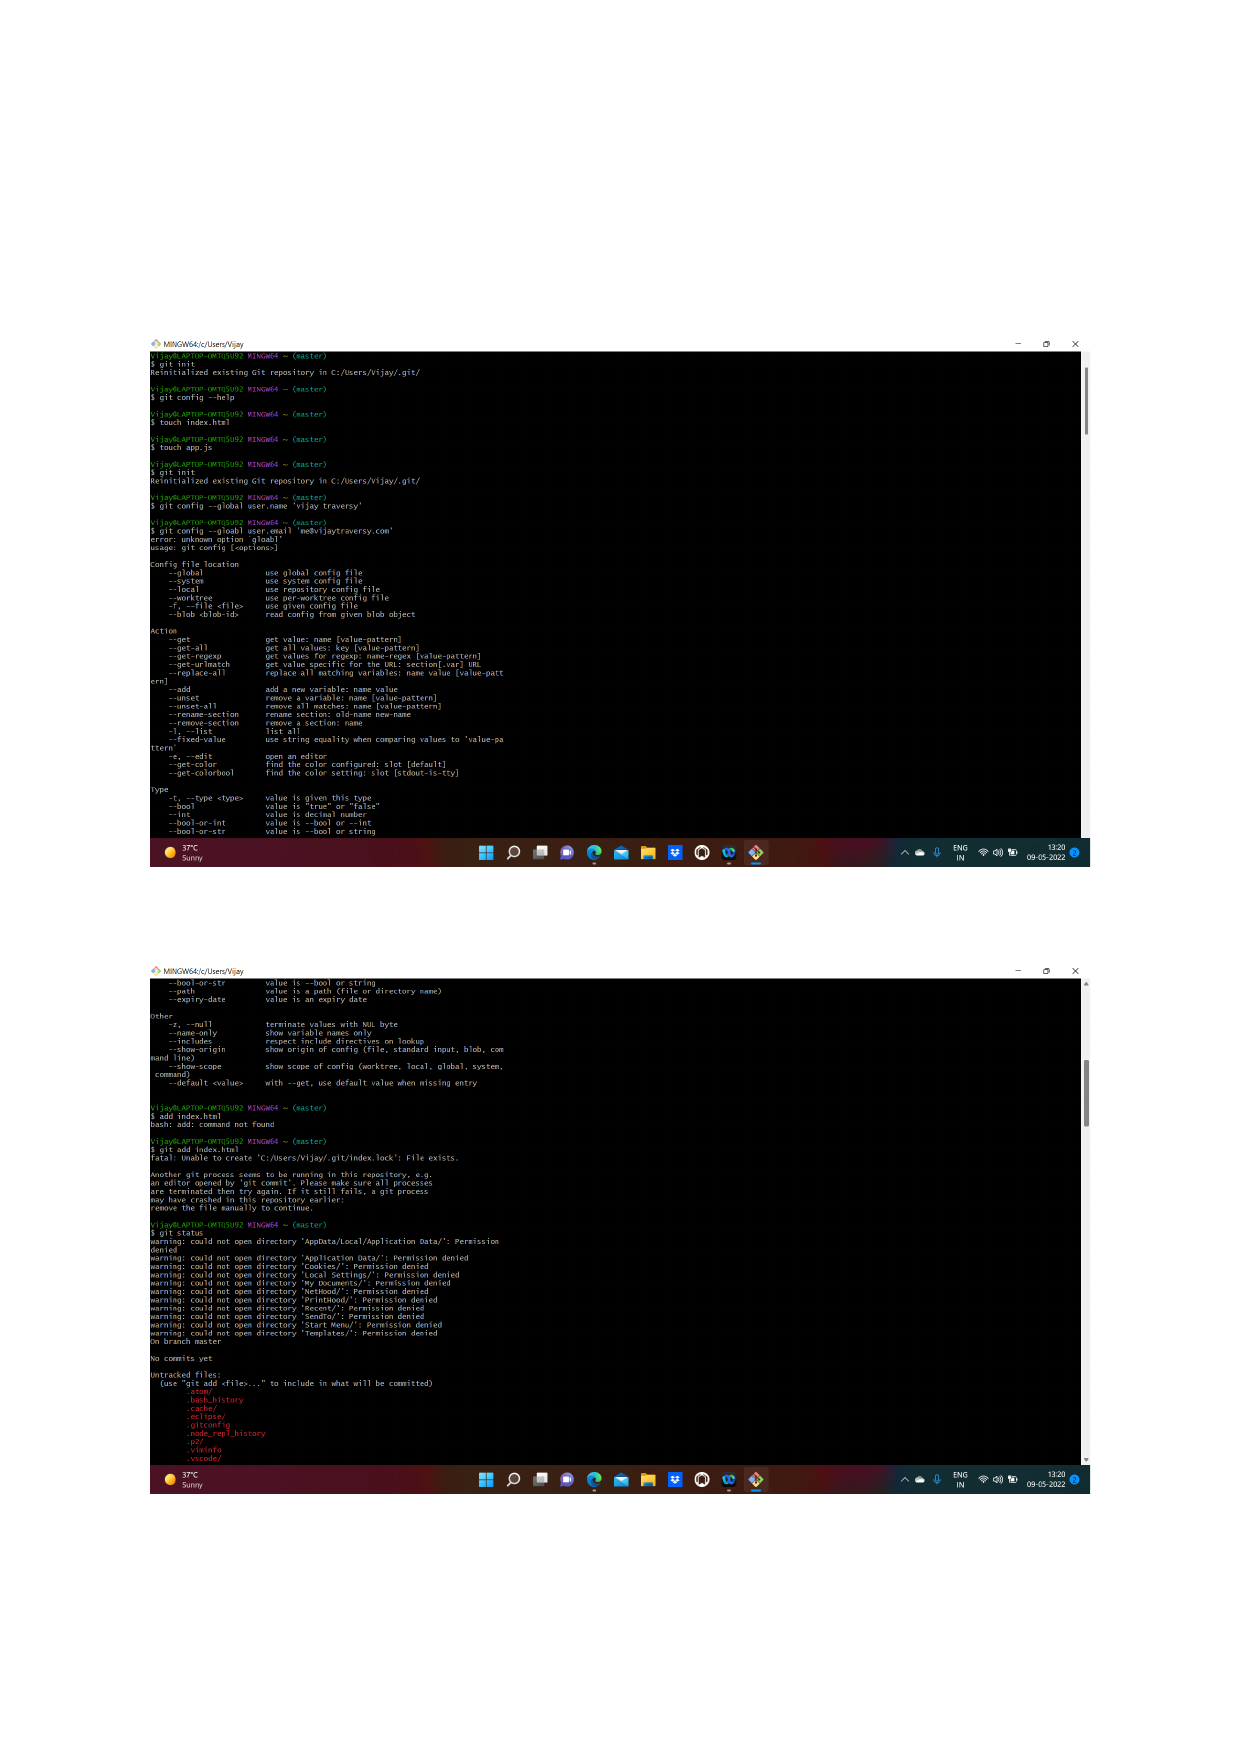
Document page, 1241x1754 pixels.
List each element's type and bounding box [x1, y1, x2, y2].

picture [150, 337, 1091, 867]
picture [150, 964, 1091, 1494]
